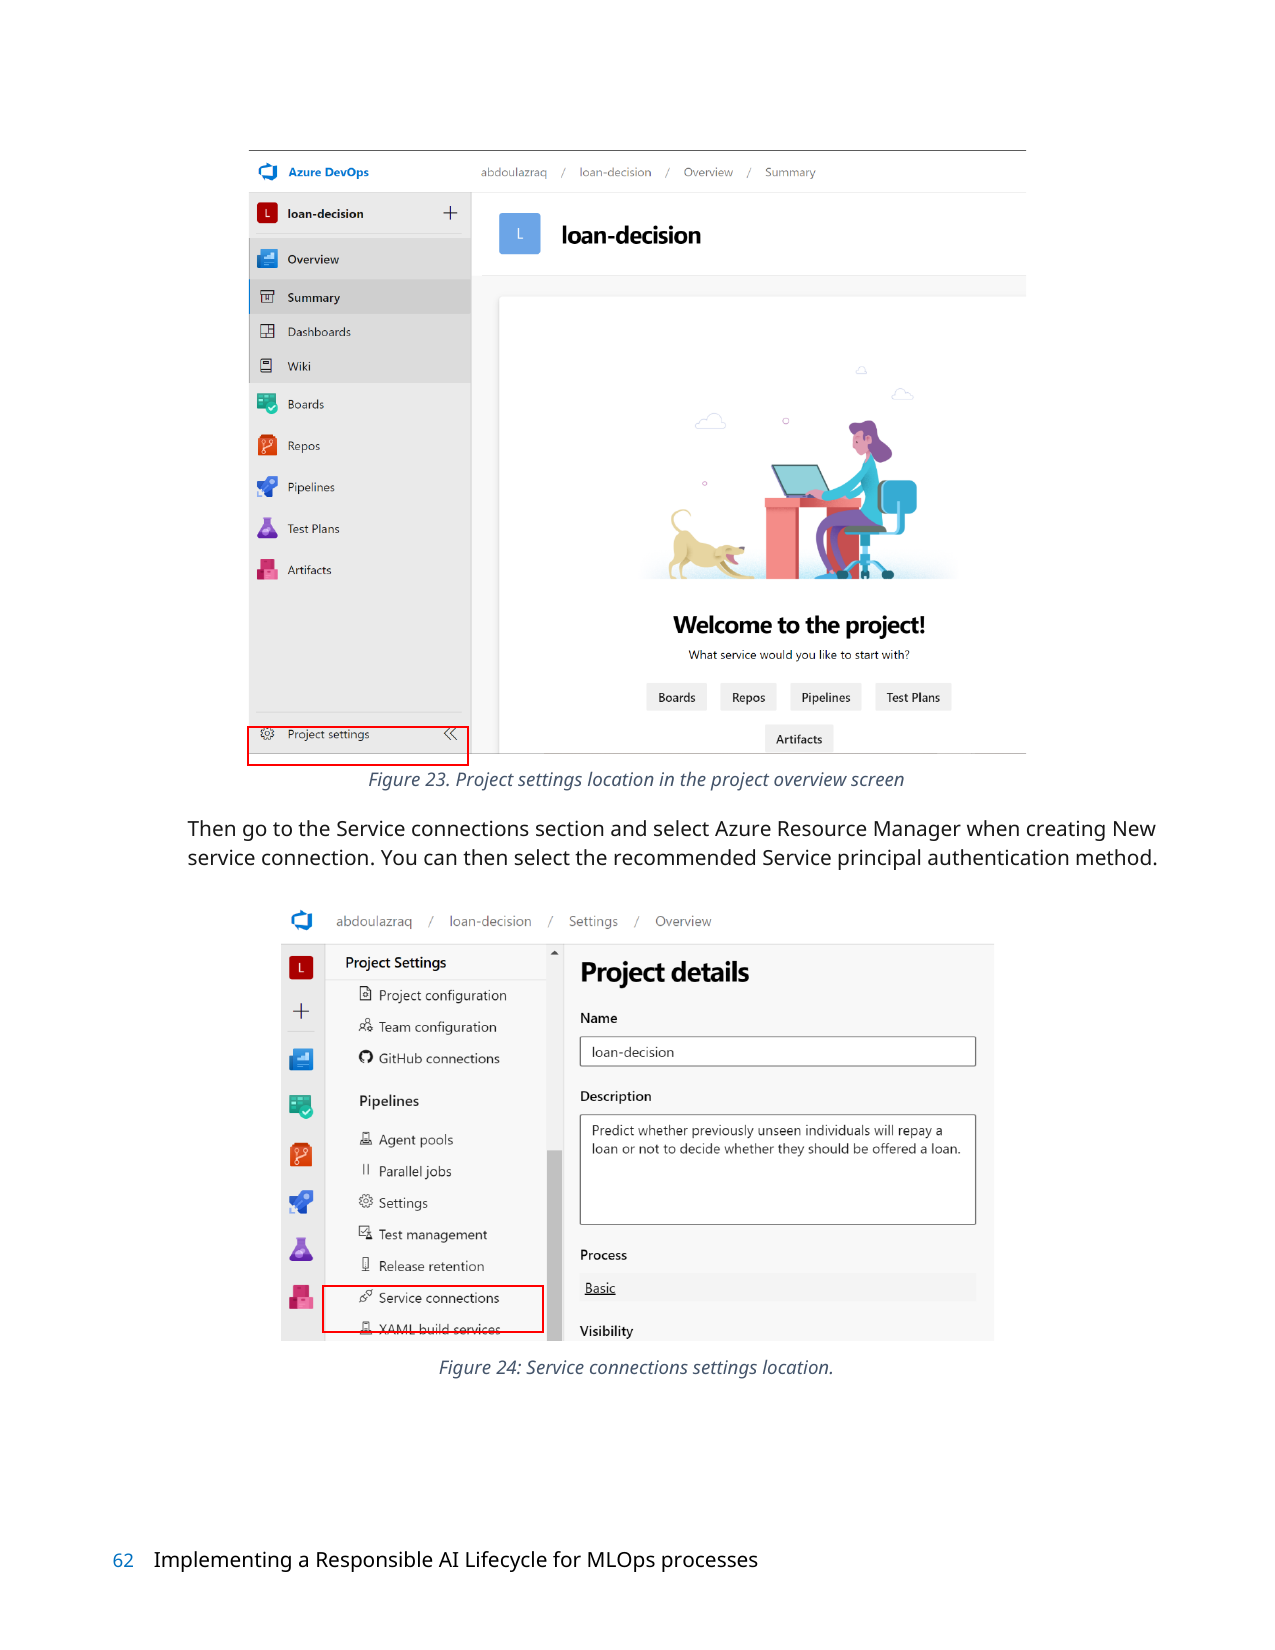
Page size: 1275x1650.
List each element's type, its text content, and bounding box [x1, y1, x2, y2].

picture [281, 898, 995, 1341]
picture [249, 728, 467, 754]
picture [248, 150, 1027, 754]
text Then go to the Service connections section and select Azure Resource Manager when creating New service connection. You can then select the recommended Service principal authentication method. [187, 814, 1162, 872]
